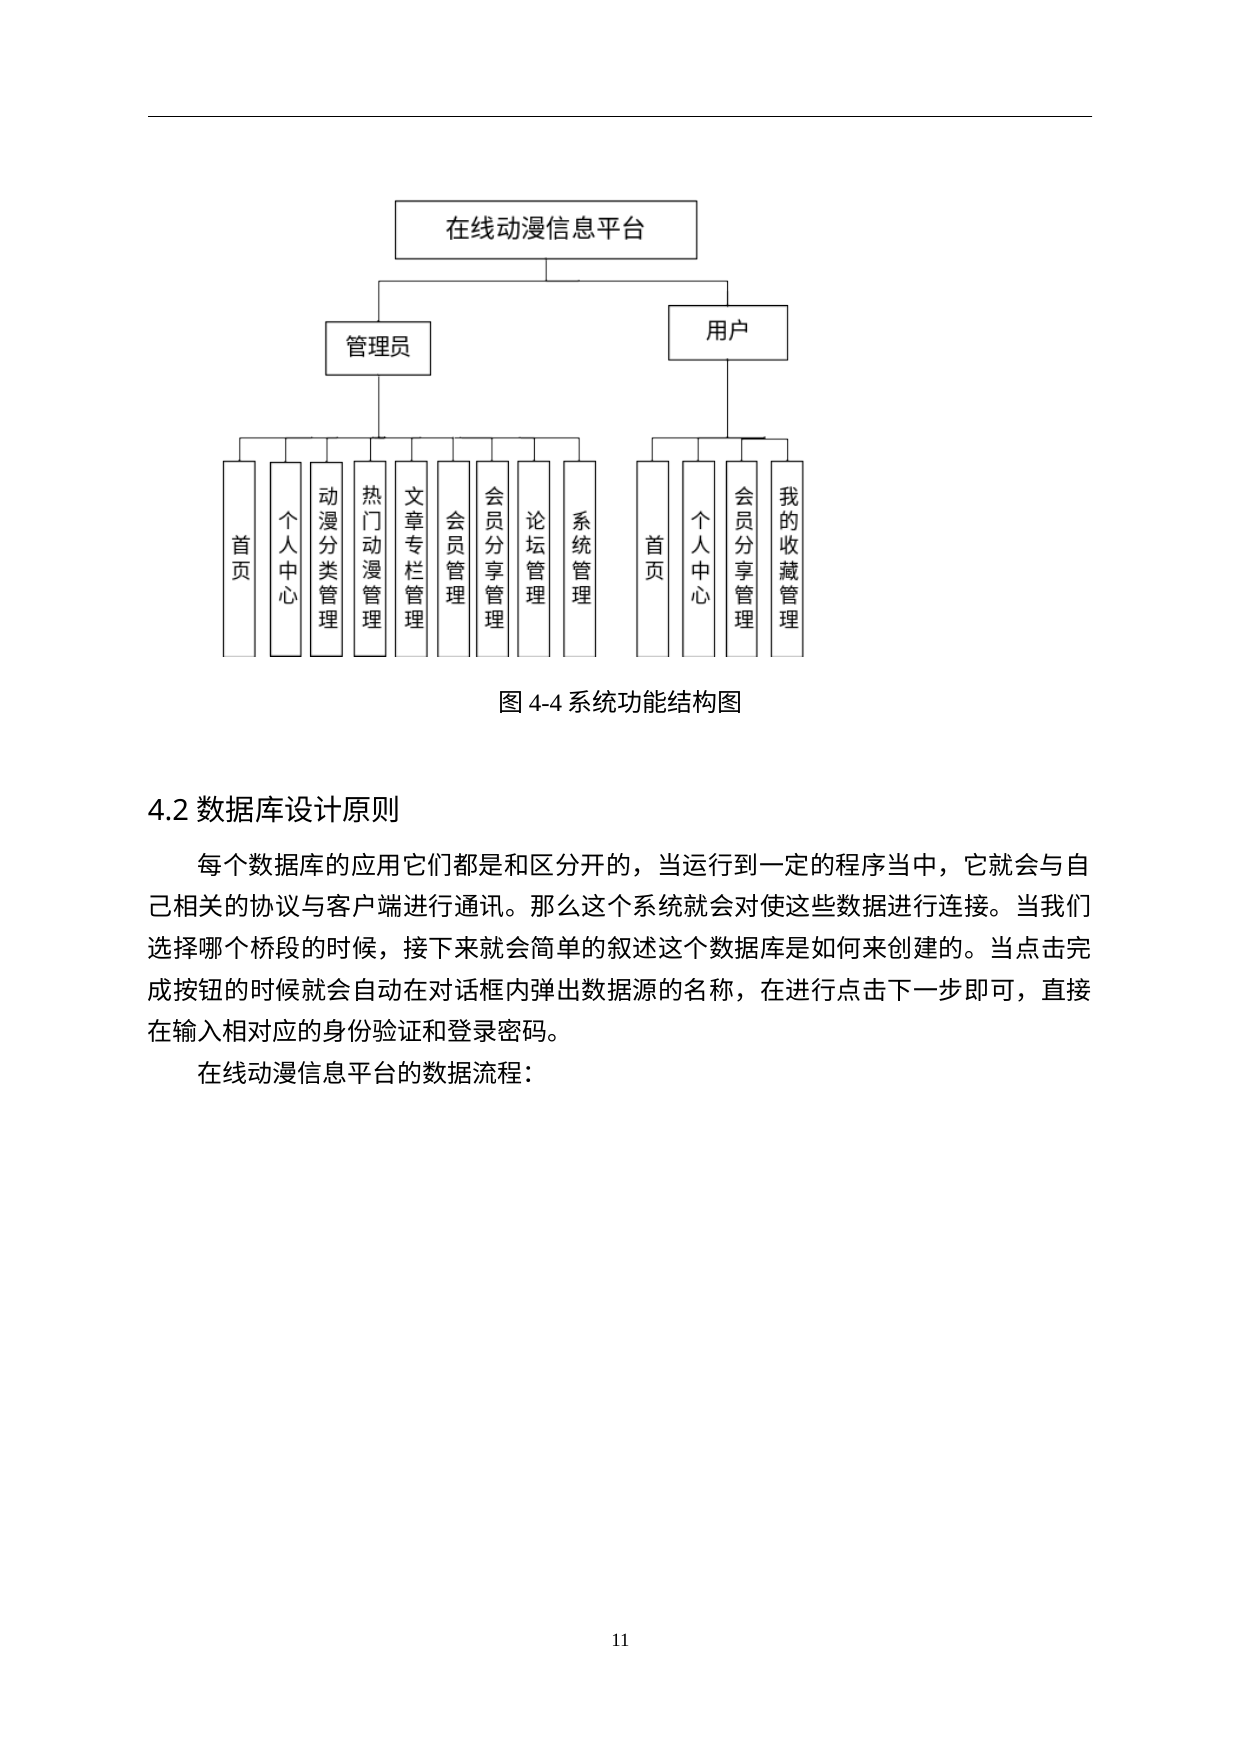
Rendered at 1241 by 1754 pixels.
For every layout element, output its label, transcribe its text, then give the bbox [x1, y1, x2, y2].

subtitle 4.2 数据库设计原则 [148, 787, 1092, 828]
text 在线动漫信息平台的数据流程： [148, 1049, 1092, 1091]
text 每个数据库的应用它们都是和区分开的，当运行到一定的程序当中，它就会与自己相关的协议与客户端进行通讯。那么这个系统就会对使这些数据进行连接。当我们选择哪个桥段的时候，接下来就会简单的叙述这个数据库是如何来创建的。当点击完成按钮的时候就会自动在对话框内弹出数据源的名称，在进行点击下一步即可，直接在输入相对应的身份验证和登录密码。 [148, 841, 1092, 1049]
text 图4-4系统功能结构图 [148, 682, 1092, 719]
